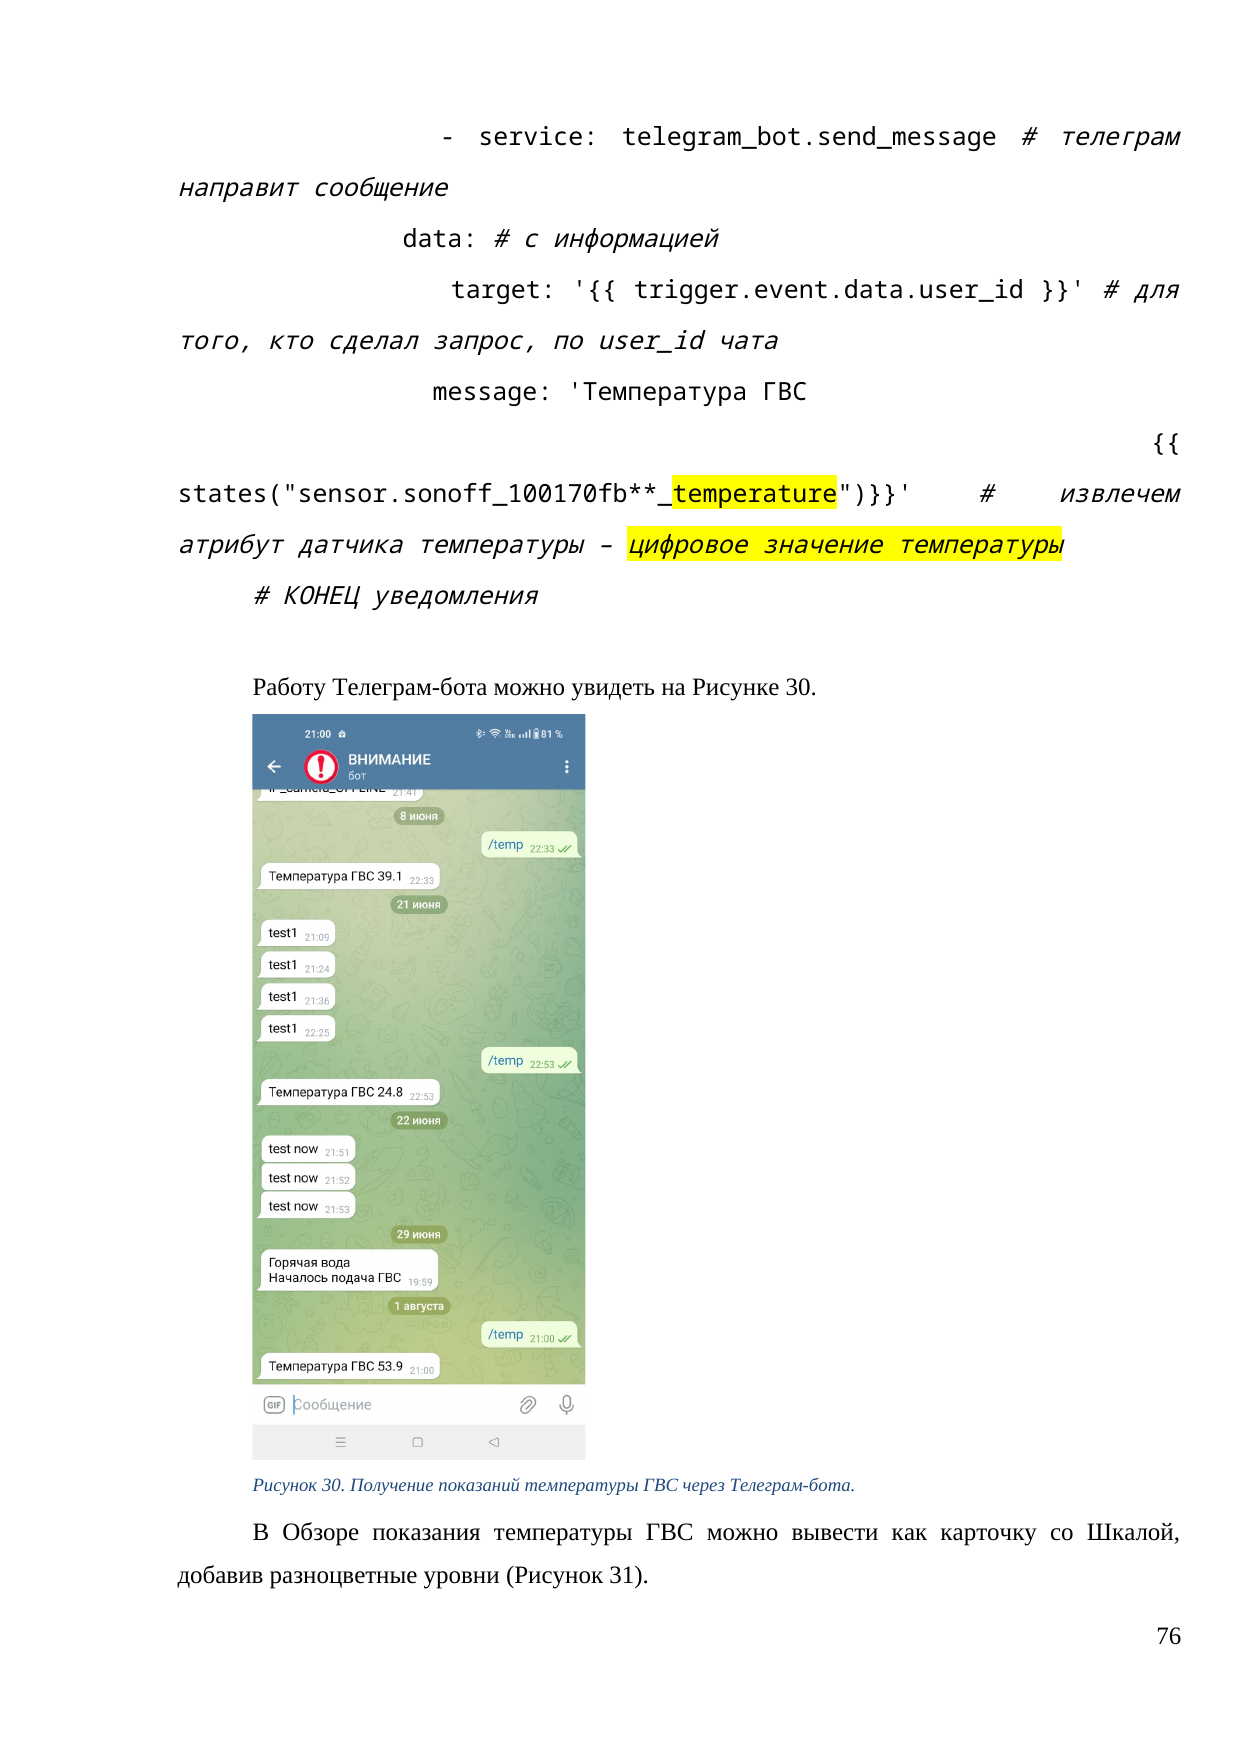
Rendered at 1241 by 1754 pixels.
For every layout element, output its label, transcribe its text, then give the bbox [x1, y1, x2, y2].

text {{ states("sensor.sonoff_100170fb**_temperature")}}' # извлечем атрибут датчика температуры – цифровое значение температуры [177, 424, 1181, 561]
text target: '{{ trigger.event.data.user_id }}' # для того, кто сделал запрос, по user_id чата [177, 271, 1181, 356]
text message: 'Температура ГВС [177, 373, 1181, 407]
picture [252, 714, 586, 1460]
text # КОНЕЦ уведомления [177, 577, 1181, 612]
text data: # с информацией [177, 220, 1181, 254]
text Рисунок 30. Получение показаний температуры ГВС через Телеграм-бота. [177, 1474, 1181, 1496]
text - service: telegram_bot.send_message # телеграм направит сообщение [177, 118, 1181, 203]
text В Обзоре показания температуры ГВС можно вывести как карточку со Шкалой, добавив разноцветные уровни (Рисунок 31). [177, 1517, 1181, 1588]
text Работу Телеграм-бота можно увидеть на Рисунке 30. [177, 672, 1181, 700]
